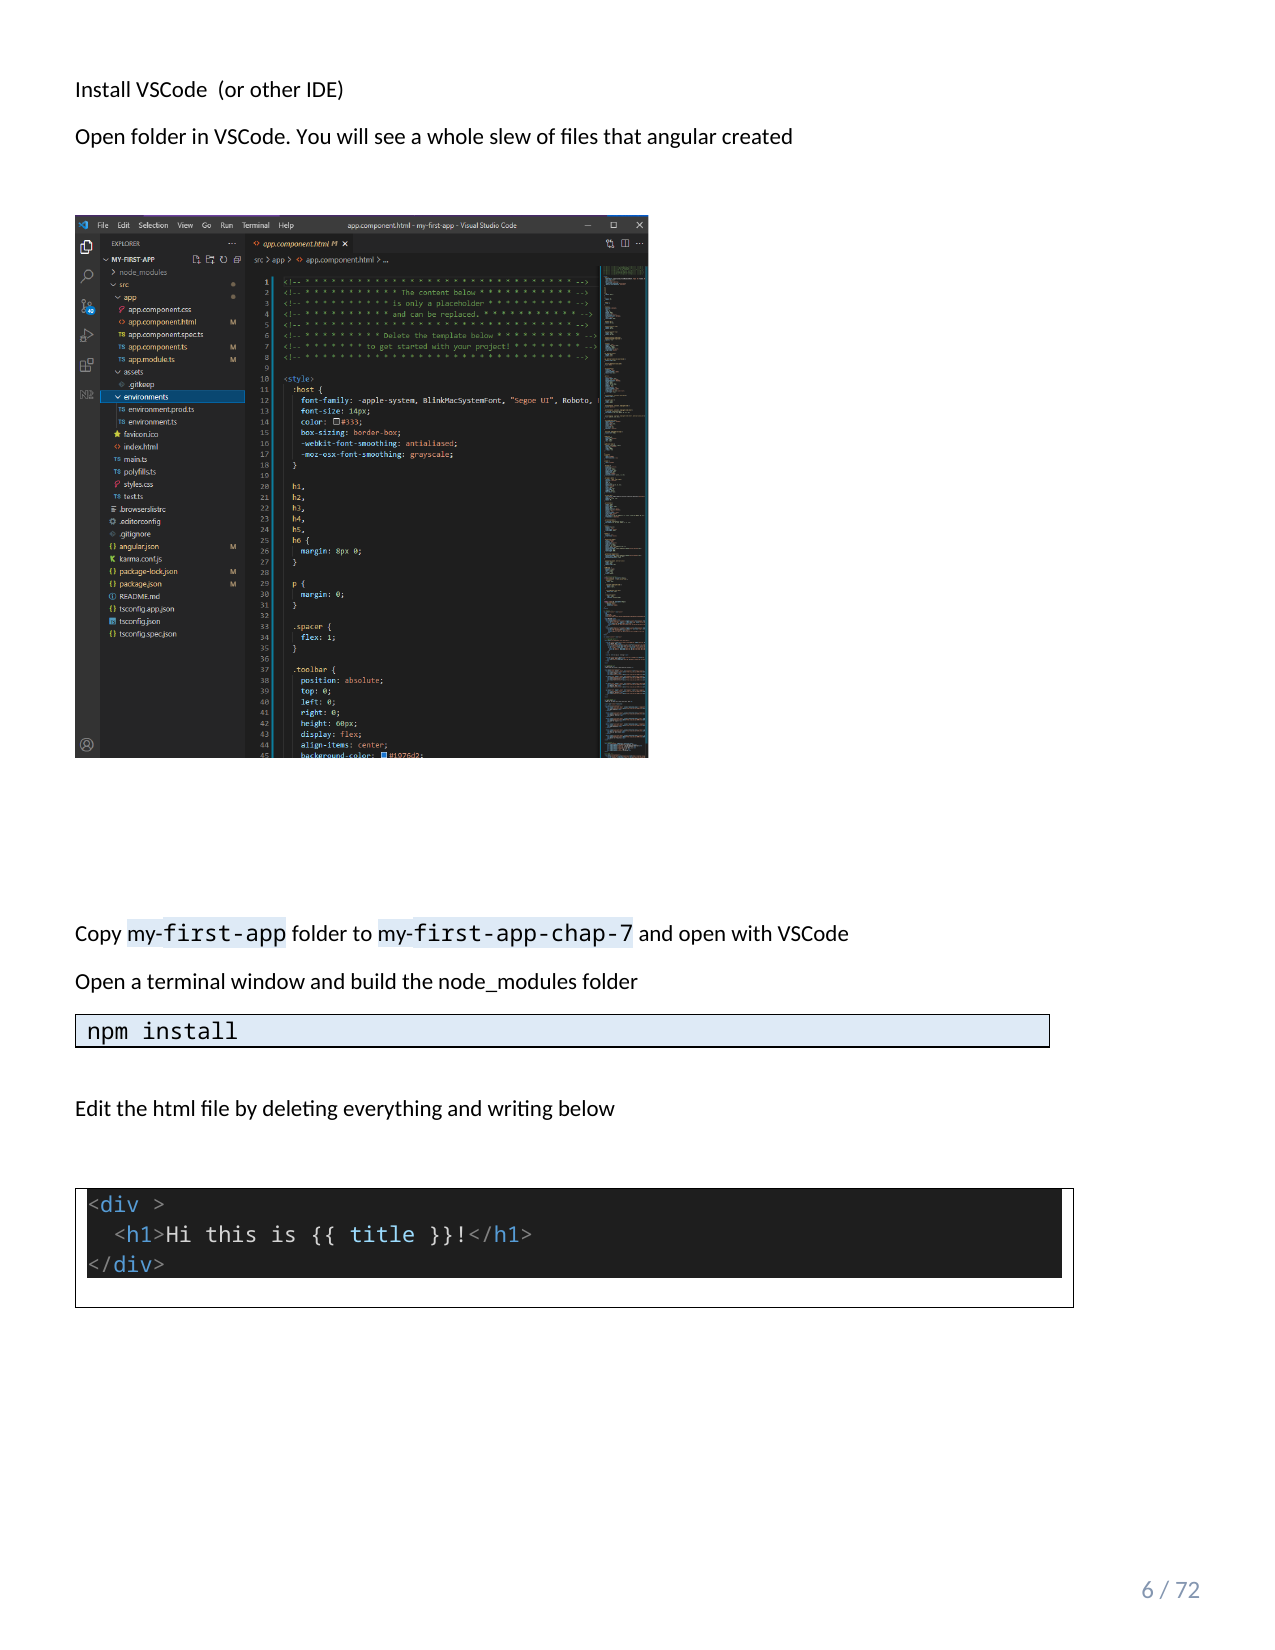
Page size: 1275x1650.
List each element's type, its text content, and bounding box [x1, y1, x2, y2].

text Open a terminal window and build the node_modules folder [75, 967, 1200, 995]
picture [75, 215, 649, 758]
text Install VSCode (or other IDE) [75, 75, 1200, 103]
text Open folder in VSCode. You will see a whole slew of files that angular created [75, 122, 1200, 150]
table_header npm install [76, 1015, 1049, 1046]
table_header <div > <h1>Hi this is {{ title }}!</h1> </div> [76, 1189, 1073, 1307]
text Copy my-first-app folder to my-first-app-chap-7 and open with VSCode [633, 917, 1200, 948]
text Edit the html file by deleting everything and writing below [75, 1094, 1200, 1122]
